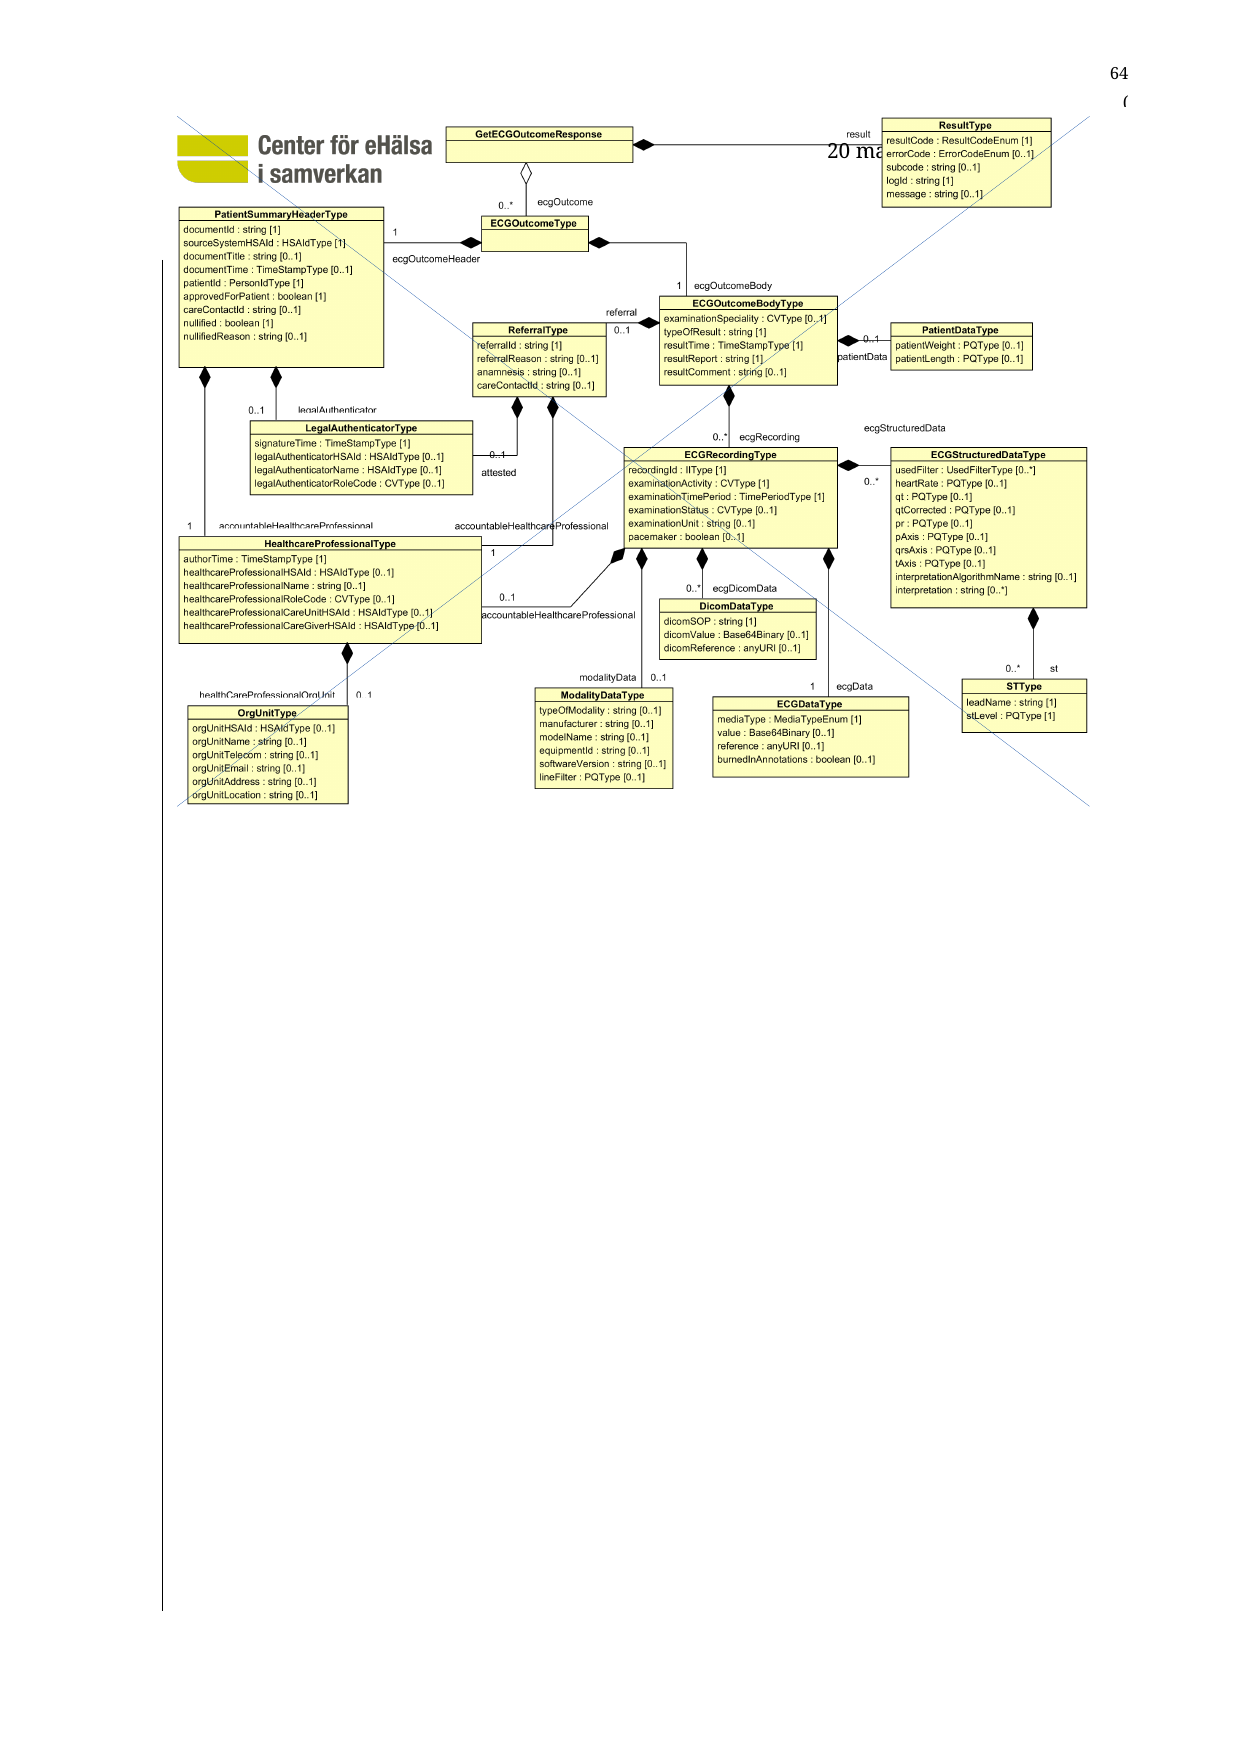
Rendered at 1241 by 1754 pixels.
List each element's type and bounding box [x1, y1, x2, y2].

picture [178, 462, 1088, 807]
picture [179, 116, 1088, 460]
picture [635, 117, 1090, 805]
picture [177, 117, 632, 805]
